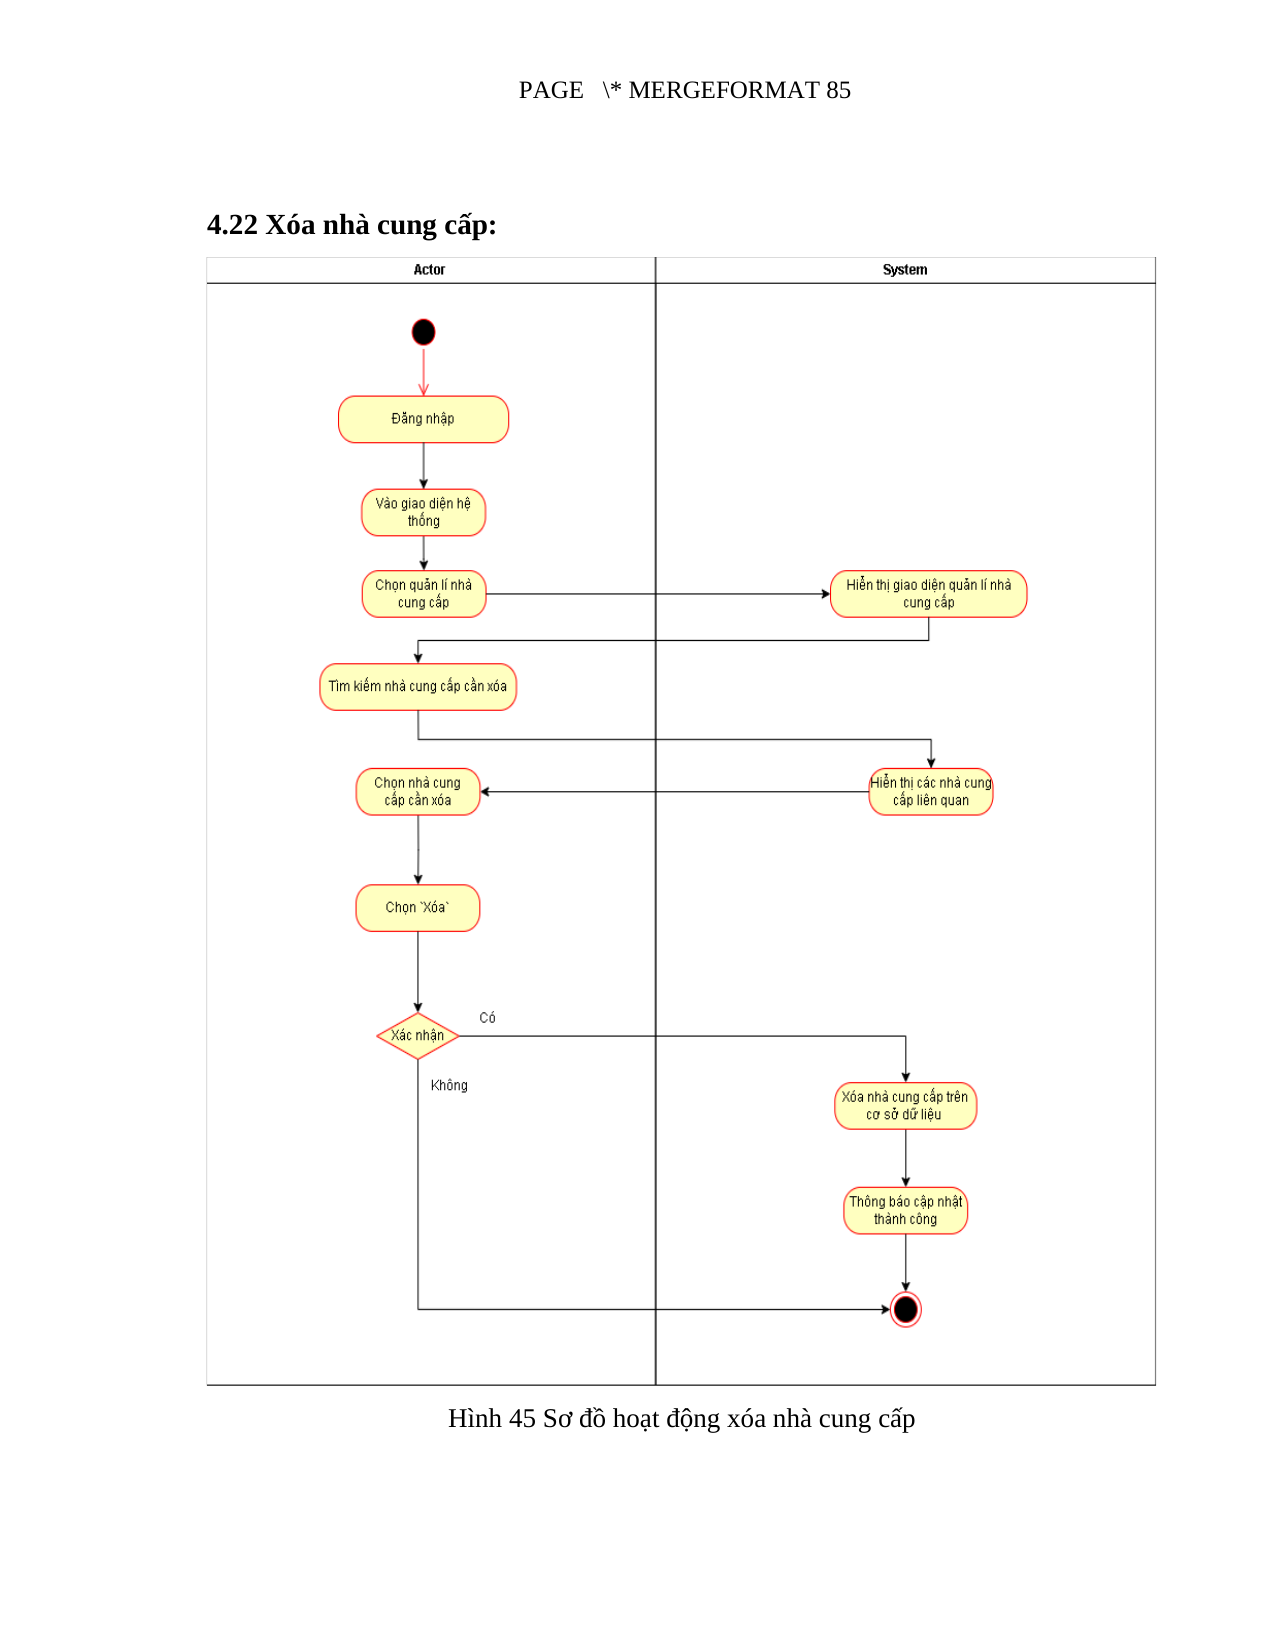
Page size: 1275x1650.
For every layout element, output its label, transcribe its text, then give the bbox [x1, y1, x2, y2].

picture [206, 257, 1157, 1387]
text Hình 45 Sơ đồ hoạt động xóa nhà cung cấp [207, 1402, 1157, 1433]
text 4.22 Xóa nhà cung cấp: [207, 207, 1157, 240]
